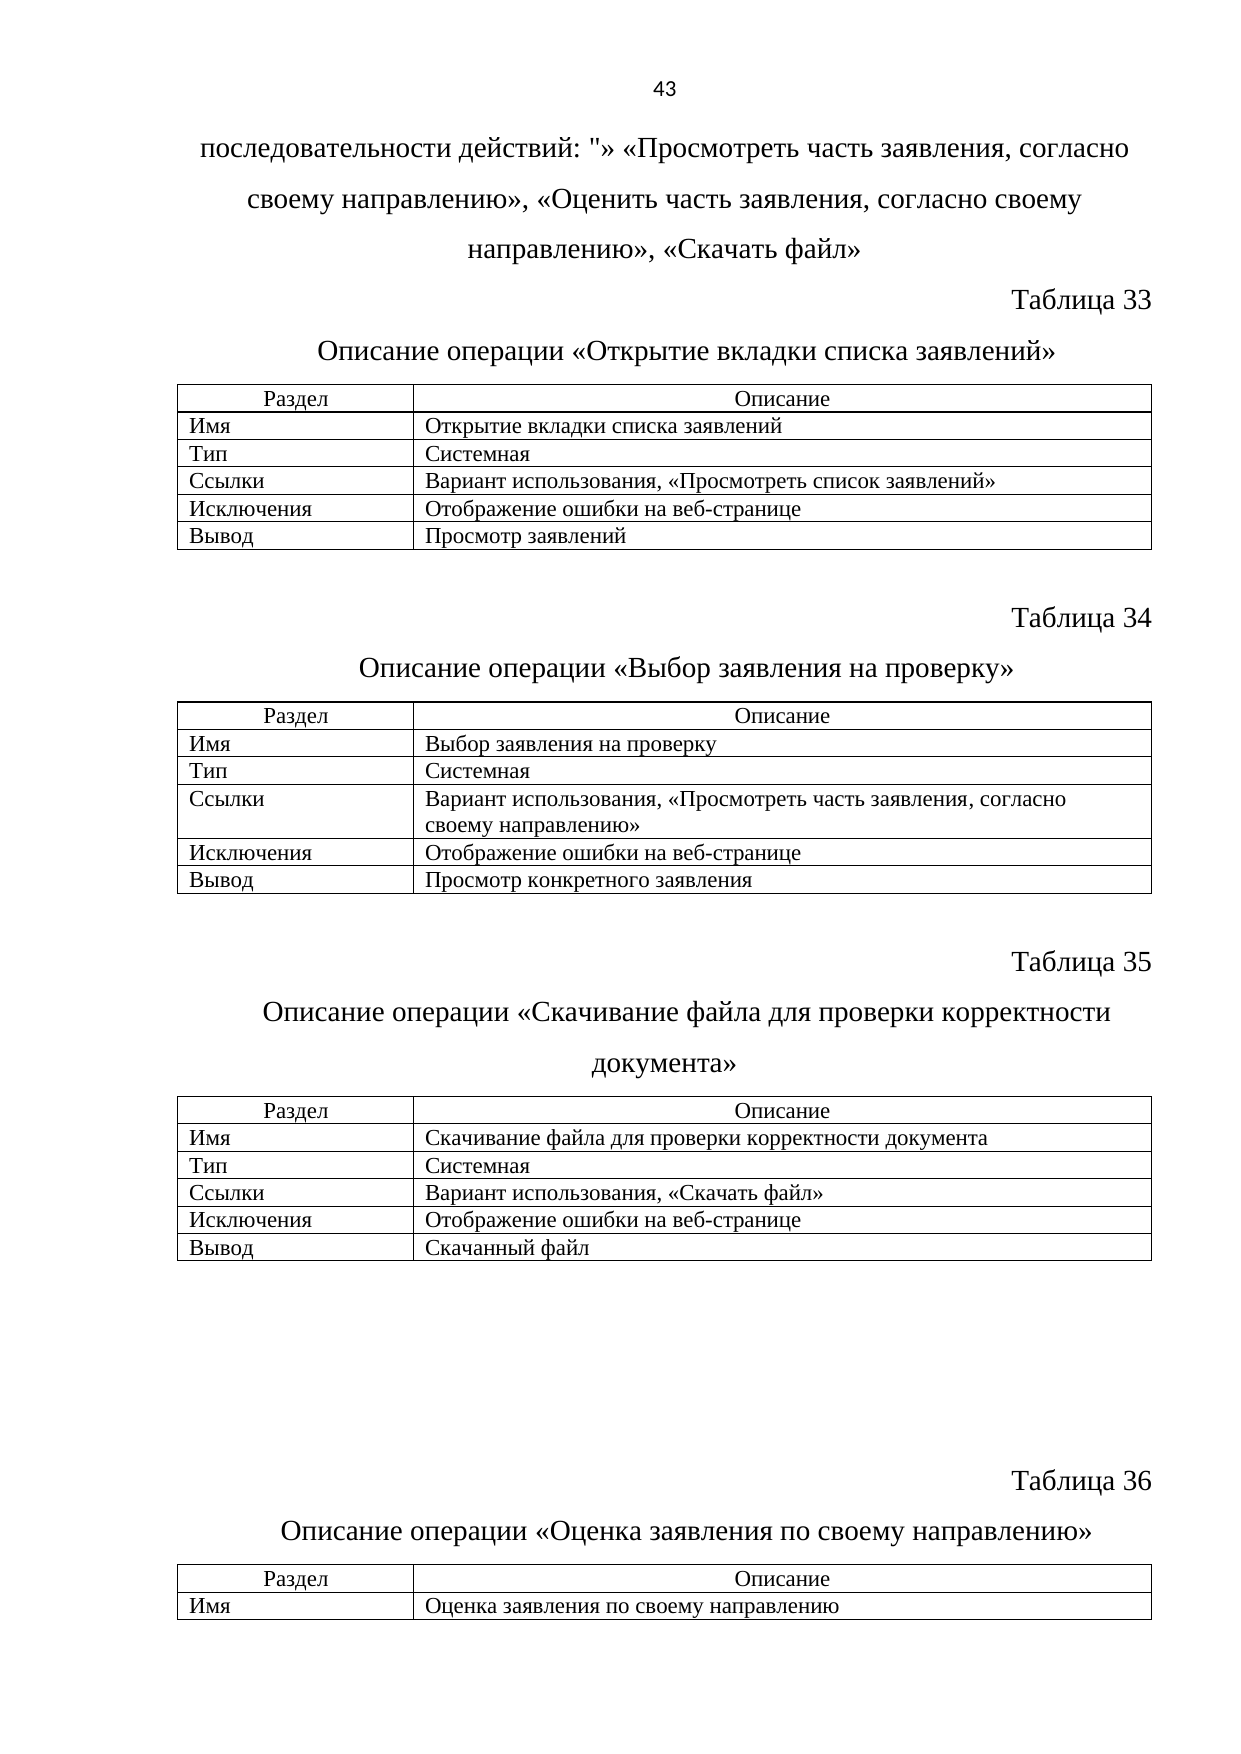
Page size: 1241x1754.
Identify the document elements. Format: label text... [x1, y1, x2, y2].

table_header Описание [414, 703, 1151, 729]
table_cell Системная [414, 757, 1151, 783]
table_cell Тип [178, 1152, 413, 1178]
table_cell Скачанный файл [414, 1234, 1151, 1260]
text Описание операции «Скачивание файла для проверки корректности документа»﻿ [177, 994, 1152, 1079]
table_cell Имя [178, 413, 413, 439]
table_cell Скачивание файла для проверки корректности документа [414, 1124, 1151, 1151]
text Таблица 34 [177, 600, 1152, 633]
table_cell Имя [178, 730, 413, 756]
table_cell Исключения [178, 1207, 413, 1233]
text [177, 130, 1152, 265]
table_cell Оценка заявления по своему направлению [414, 1593, 1151, 1619]
text Таблица 36 [177, 1463, 1152, 1496]
text Таблица 35 [177, 944, 1152, 977]
table_cell Отображение ошибки на веб-странице [414, 839, 1151, 865]
table_cell Исключения [178, 839, 413, 865]
table_cell Отображение ошибки на веб-странице [414, 1207, 1151, 1233]
table_cell Отображение ошибки на веб-странице [414, 495, 1151, 521]
table_cell Исключения [178, 495, 413, 521]
table_cell Вариант использования, «Просмотреть список заявлений» [414, 467, 1151, 494]
table_cell Ссылки [178, 467, 413, 494]
text Описание операции «Выбор заявления на проверку»﻿ [177, 650, 1152, 684]
table_header Описание [414, 1097, 1151, 1123]
table_cell Ссылки [178, 1179, 413, 1206]
table_header Раздел [178, 1565, 413, 1592]
table_cell Имя [178, 1593, 413, 1619]
table_cell Просмотр конкретного заявления [414, 866, 1151, 892]
table_cell Ссылки [178, 785, 413, 838]
text Описание операции «Оценка заявления по своему направлению»﻿ [177, 1513, 1152, 1547]
table_cell Вариант использования, «Просмотреть часть заявления﻿, согласно своему направлению» [414, 785, 1151, 838]
table_cell Системная [414, 1152, 1151, 1178]
table_cell Вариант использования, «Скачать файл» [414, 1179, 1151, 1206]
table_cell Тип [178, 757, 413, 783]
table_cell Вывод [178, 1234, 413, 1260]
table_cell Системная [414, 440, 1151, 466]
table_header Описание [414, 1565, 1151, 1592]
table_header Раздел [178, 1097, 413, 1123]
table_cell Вывод [178, 522, 413, 548]
table_cell Открытие вкладки списка заявлений [414, 413, 1151, 439]
table_header Раздел [178, 385, 413, 411]
table_header Описание [414, 385, 1151, 411]
table_header Раздел [178, 703, 413, 729]
table_cell Имя [178, 1124, 413, 1151]
table_cell Тип [178, 440, 413, 466]
table_cell Вывод [178, 866, 413, 892]
table_cell Выбор заявления на проверку [414, 730, 1151, 756]
table_cell Просмотр заявлений [414, 522, 1151, 548]
text Описание операции «Открытие вкладки списка заявлений»﻿ [177, 333, 1152, 367]
text Таблица 33 [177, 282, 1152, 316]
